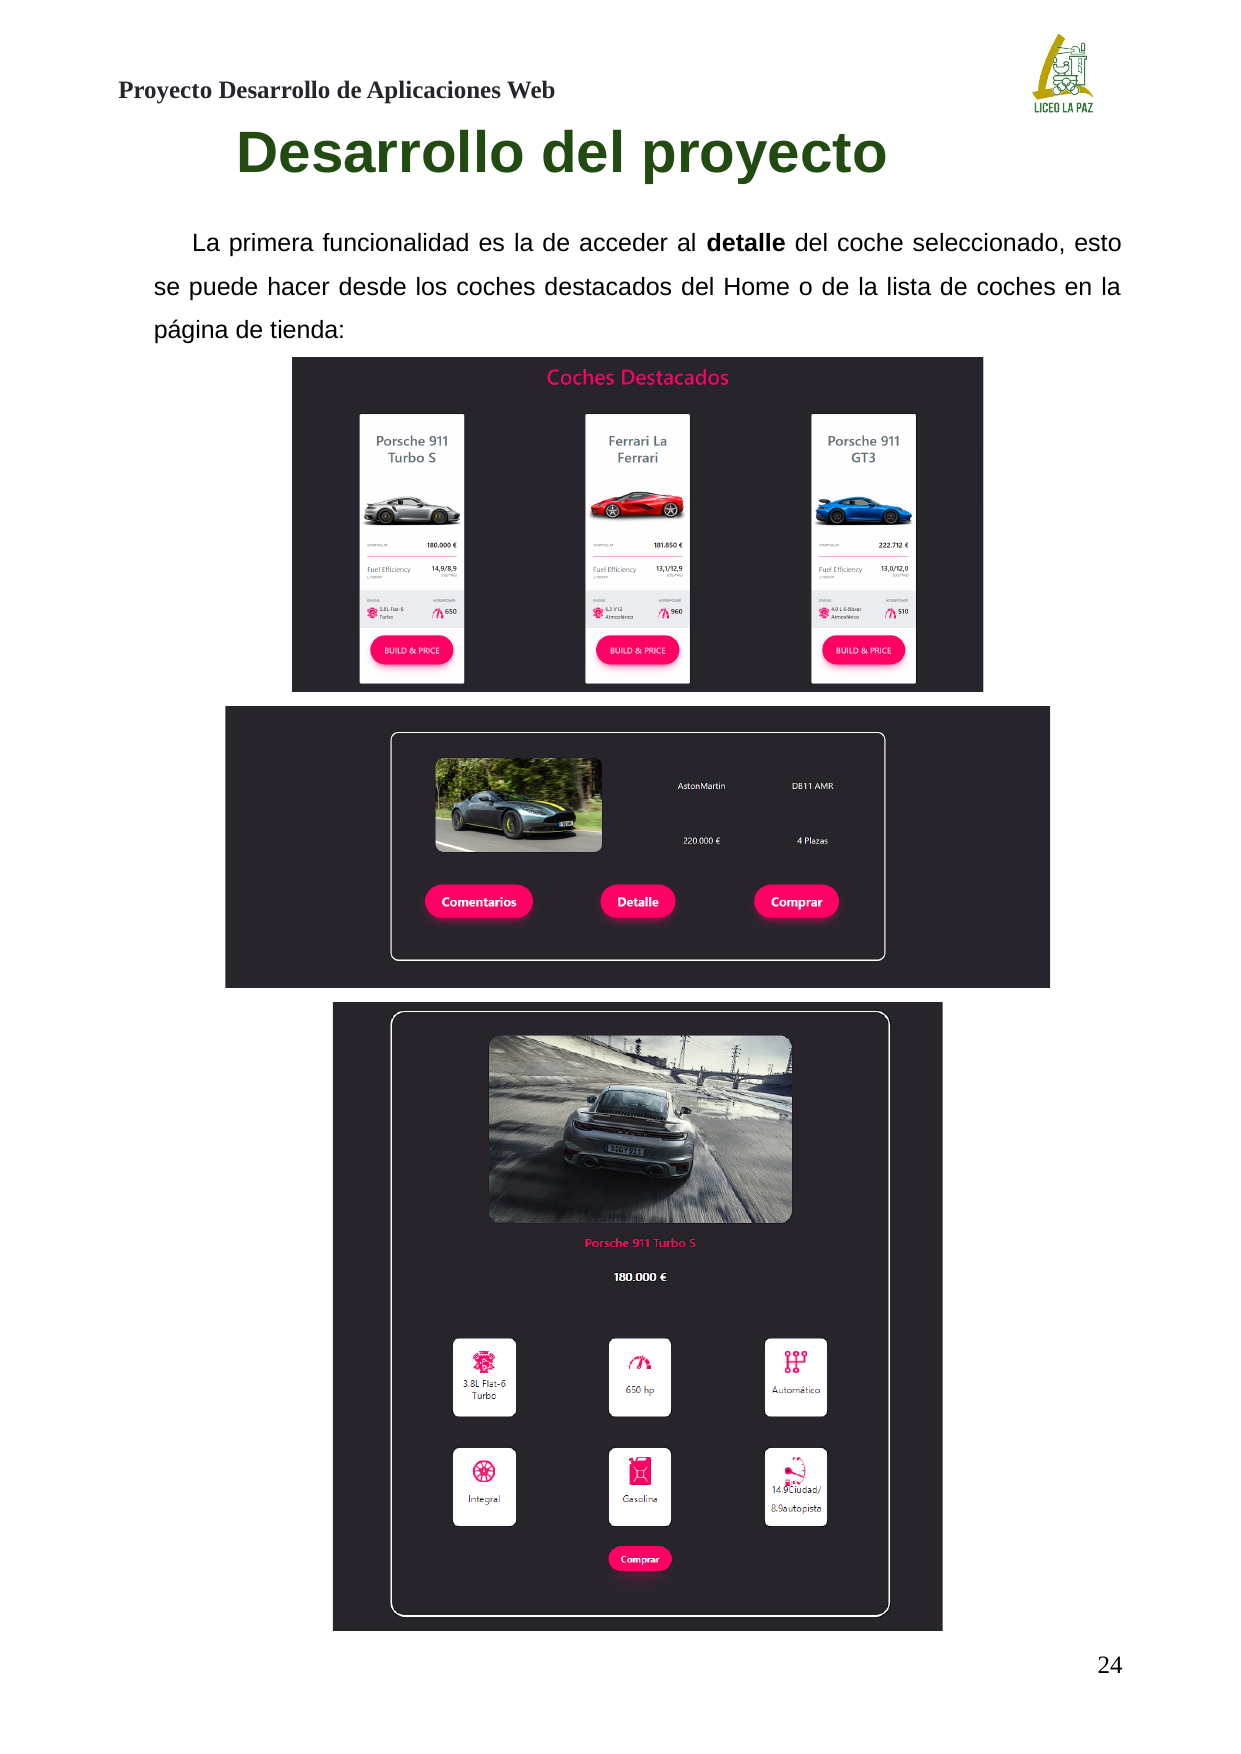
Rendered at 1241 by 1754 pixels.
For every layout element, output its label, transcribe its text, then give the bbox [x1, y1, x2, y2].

picture [332, 1002, 943, 1631]
subtitle Desarrollo del proyecto [118, 118, 1122, 185]
picture [1025, 26, 1100, 118]
text La primera funcionalidad es la de acceder al detalle del coche seleccionado, esto se puede hacer desde los coches destacados del Home o de la lista de coches en la página de tienda: [153, 228, 1122, 343]
picture [225, 706, 1051, 988]
picture [292, 357, 984, 692]
